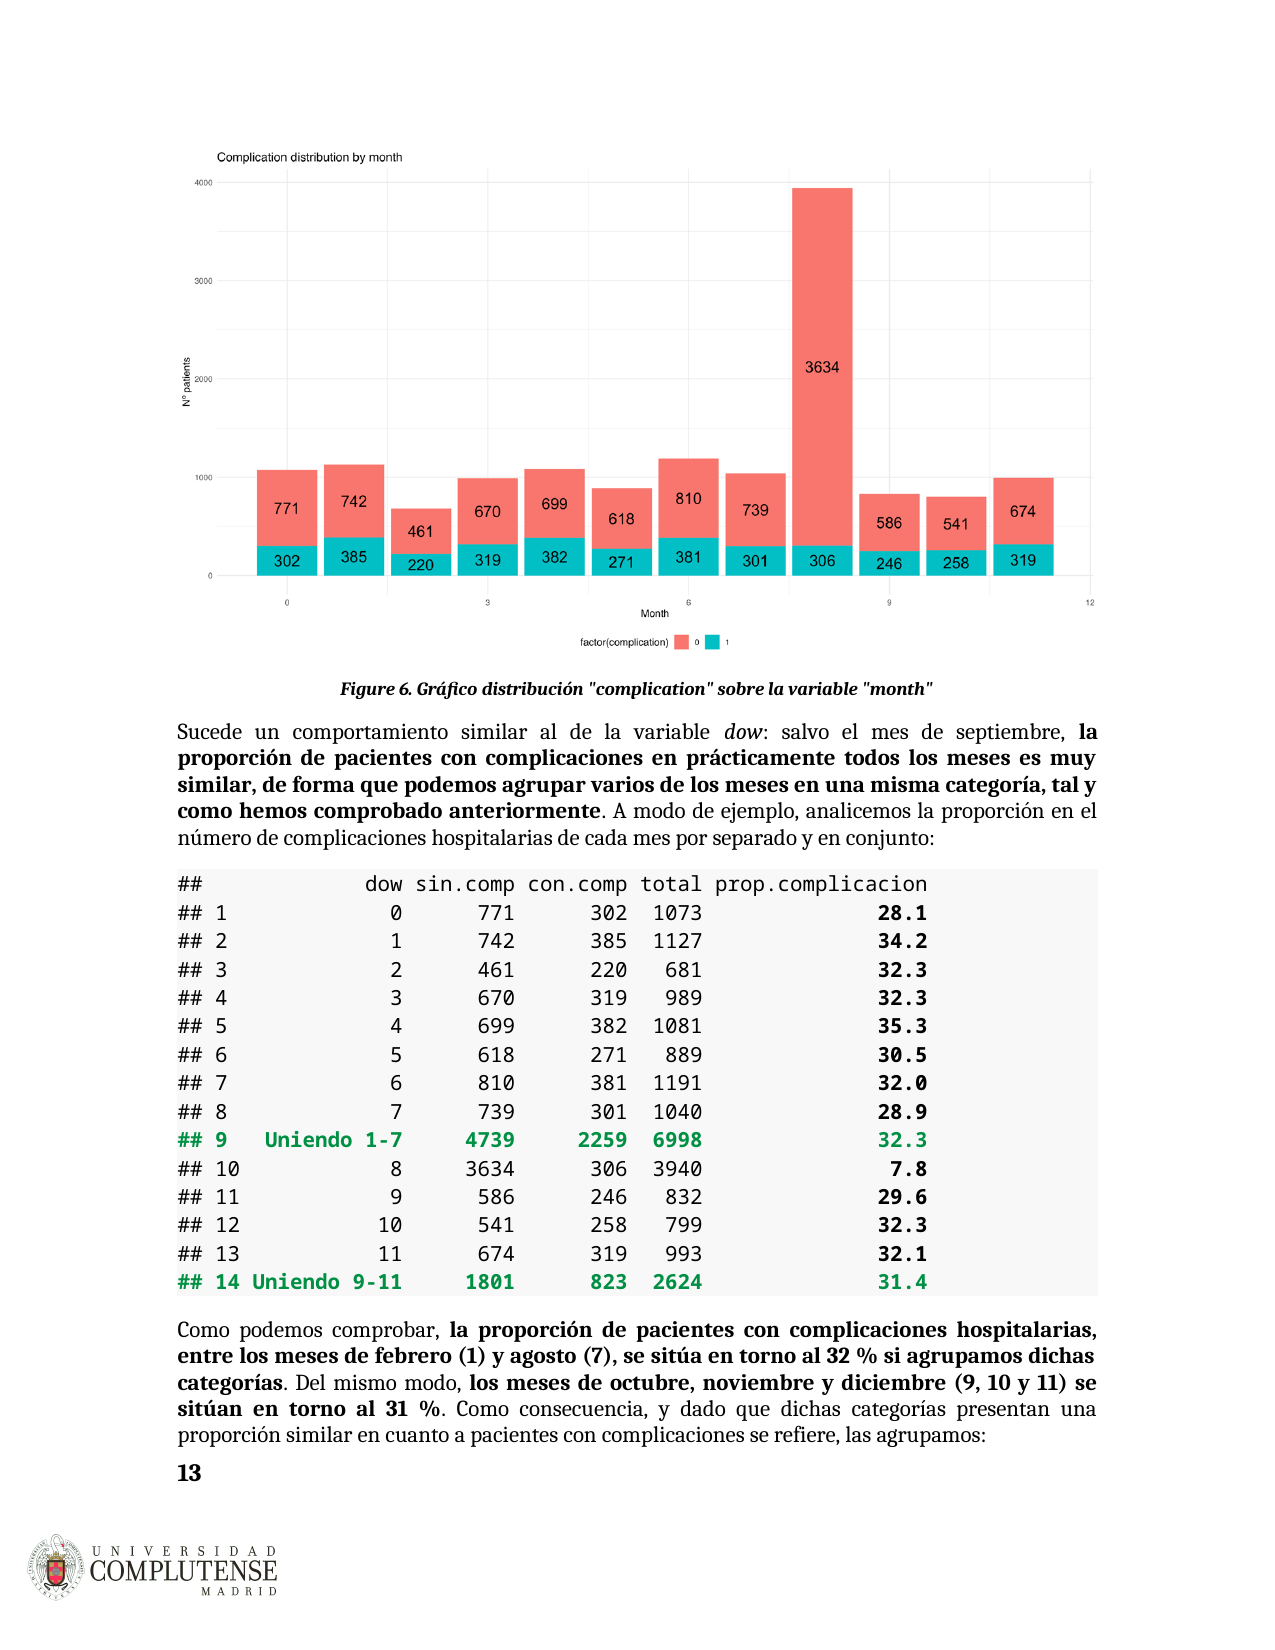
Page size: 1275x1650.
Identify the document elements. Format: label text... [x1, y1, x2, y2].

text Sucede un comportamiento similar al de la variable dow: salvo el mes de septiembre, la proporción de pacientes con complicaciones en prácticamente todos los meses es muy similar, de forma que podemos agrupar varios de los meses en una misma categoría, tal y como hemos comprobado anteriormente. A modo de ejemplo, analicemos la proporción en el número de complicaciones hospitalarias de cada mes por separado y en conjunto: [177, 719, 1098, 851]
text Como podemos comprobar, la proporción de pacientes con complicaciones hospitalarias, entre los meses de febrero (1) y agosto (7), se sitúa en torno al 32 % si agrupamos dichas categorías. Del mismo modo, los meses de octubre, noviembre y diciembre (9, 10 y 11) se sitúan en torno al 31 %. Como consecuencia, y dado que dichas categorías presentan una proporción similar en cuanto a pacientes con complicaciones se refiere, las agrupamos: [177, 1317, 1098, 1448]
text ## dow sin.comp con.comp total prop.complicacion ## 1 0 771 302 1073 28.1 ## 2 1 742 385 1127 34.2 ## 3 2 461 220 681 32.3 ## 4 3 670 319 989 32.3 ## 5 4 699 382 1081 35.3 ## 6 5 618 271 889 30.5 ## 7 6 810 381 1191 32.0 ## 8 7 739 301 1040 28.9 ## 9 Uniendo 1-7 4739 2259 6998 32.3 ## 10 8 3634 306 3940 7.8 ## 11 9 586 246 832 29.6 ## 12 10 541 258 799 32.3 ## 13 11 674 319 993 32.1 ## 14 Uniendo 9-11 1801 823 2624 31.4 [177, 869, 1098, 1296]
picture [24, 1496, 280, 1640]
text Figure 6. Gráfico distribución "complication" sobre la variable "month" [177, 678, 1098, 700]
picture [177, 147, 1098, 660]
